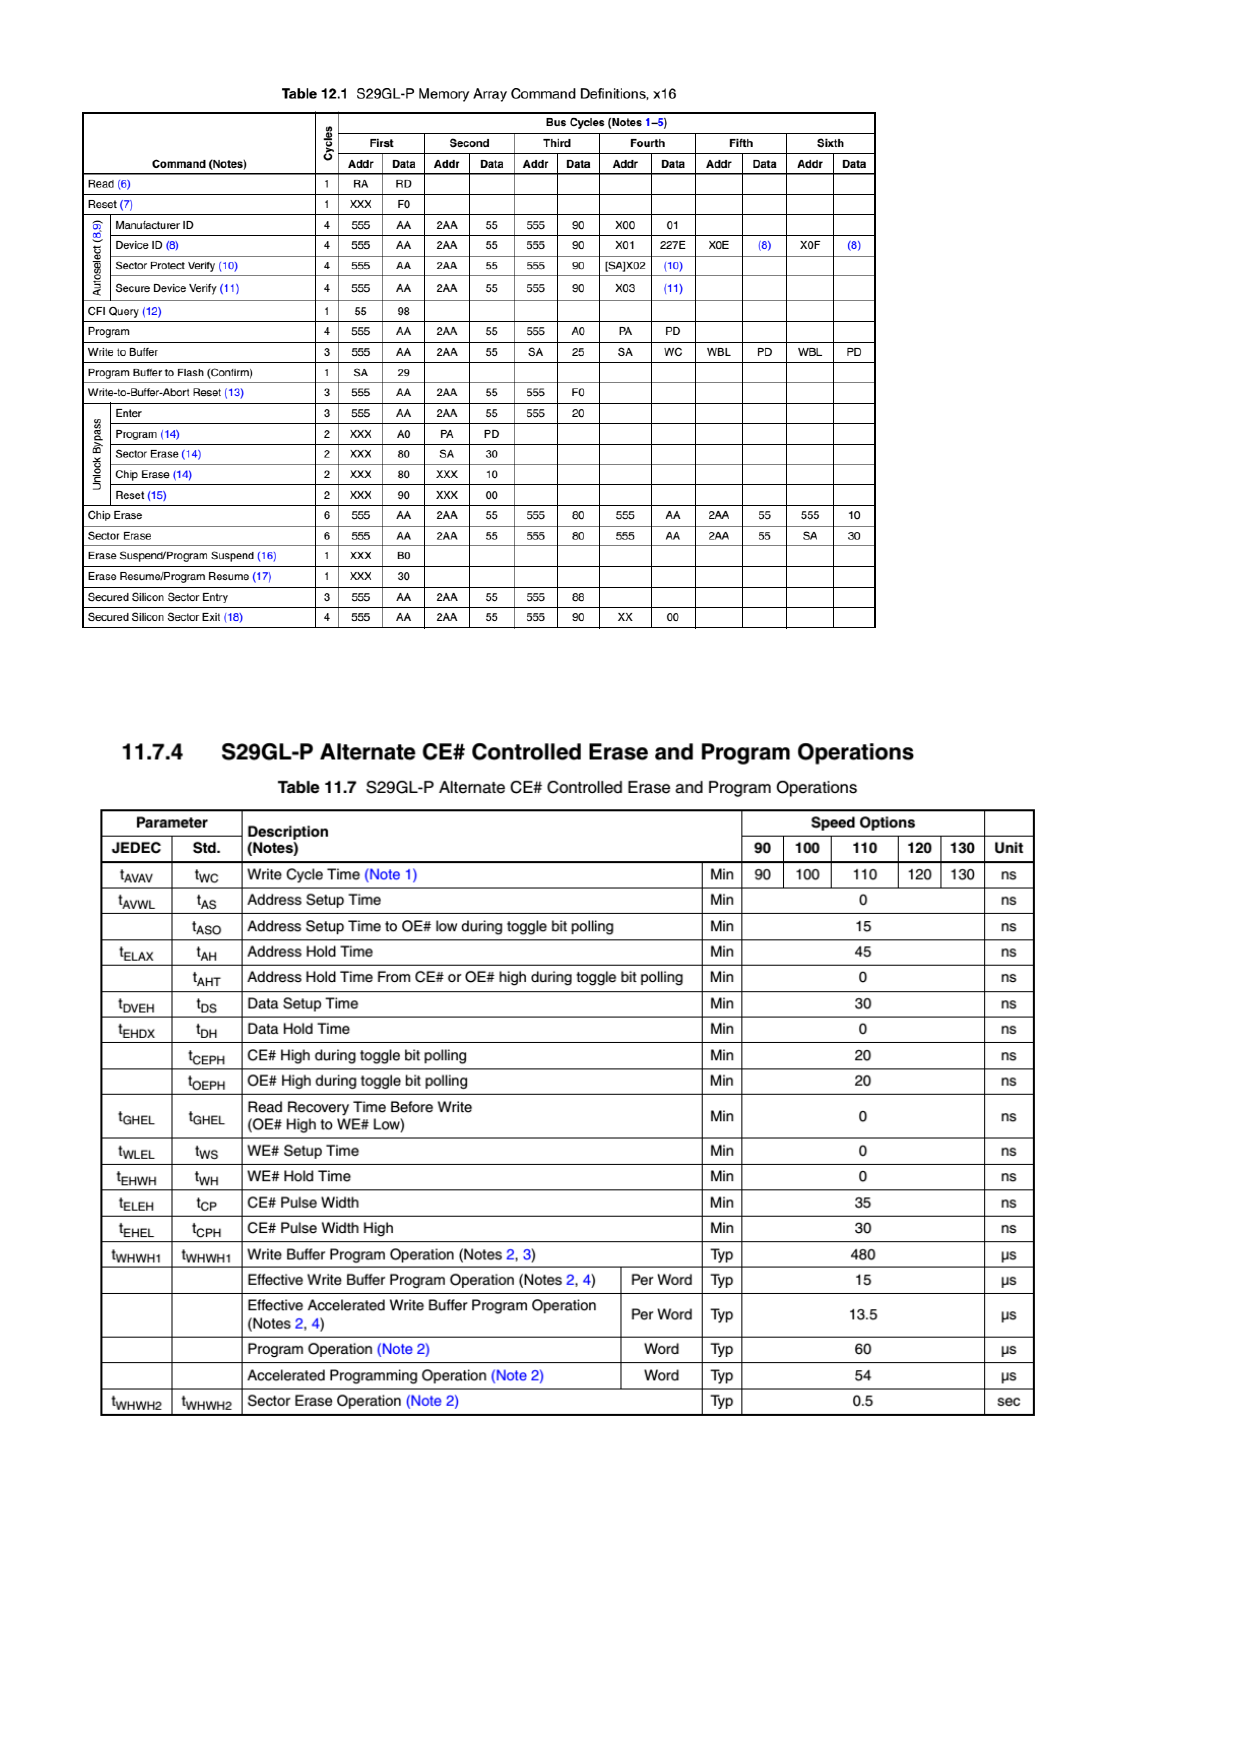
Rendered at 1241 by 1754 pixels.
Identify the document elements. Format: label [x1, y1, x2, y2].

picture [75, 730, 1040, 1419]
picture [75, 80, 879, 634]
